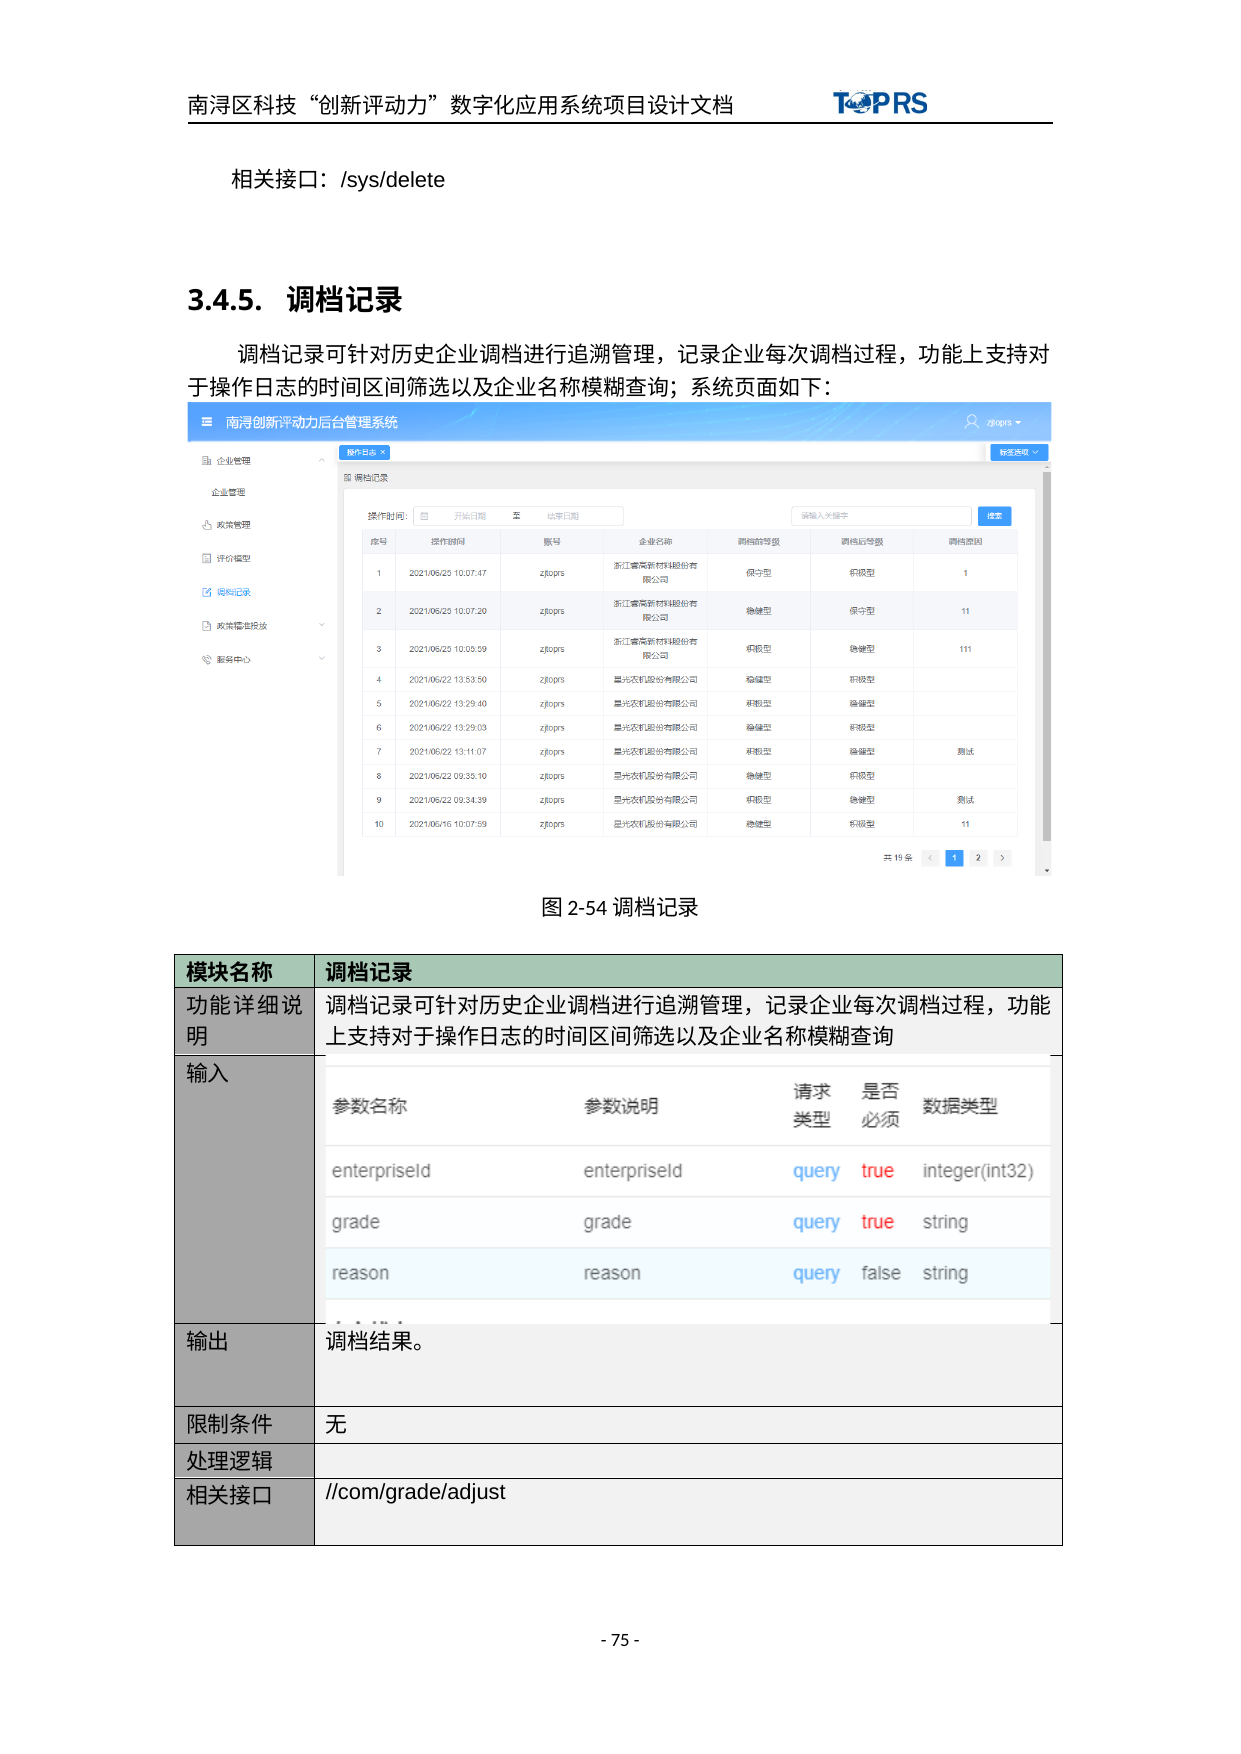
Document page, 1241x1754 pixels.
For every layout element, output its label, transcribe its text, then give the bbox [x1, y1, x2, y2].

table_cell [315, 1444, 1062, 1477]
table_cell 调档结果。 [315, 1324, 1062, 1406]
text 调档记录可针对历史企业调档进行追溯管理，记录企业每次调档过程，功能上支持对于操作日志的时间区间筛选以及企业名称模糊查询；系统页面如下： [187, 337, 1053, 402]
table_cell [315, 1056, 325, 1323]
table_header 调档记录 [315, 955, 1062, 987]
table_cell 处理逻辑 [175, 1444, 314, 1477]
table_cell 输出 [175, 1324, 314, 1406]
table_cell 输入 [175, 1056, 314, 1323]
table_cell 功能详细说明 [175, 988, 314, 1054]
table_cell 无 [315, 1407, 1062, 1443]
table_cell 限制条件 [175, 1407, 314, 1443]
text 相关接口：/sys/delete [187, 162, 1053, 194]
table_cell 相关接口 [175, 1479, 314, 1545]
picture [187, 402, 1052, 876]
picture [832, 90, 928, 114]
picture [325, 1055, 1051, 1324]
table_header 模块名称 [175, 955, 314, 987]
table_cell //com/grade/adjust [315, 1479, 1062, 1545]
table_cell 调档记录可针对历史企业调档进行追溯管理，记录企业每次调档过程，功能上支持对于操作日志的时间区间筛选以及企业名称模糊查询 [315, 988, 1062, 1054]
text 图2-54 调档记录 [187, 889, 1053, 922]
list 调档记录 [187, 266, 1053, 331]
table_cell [1051, 1056, 1062, 1323]
